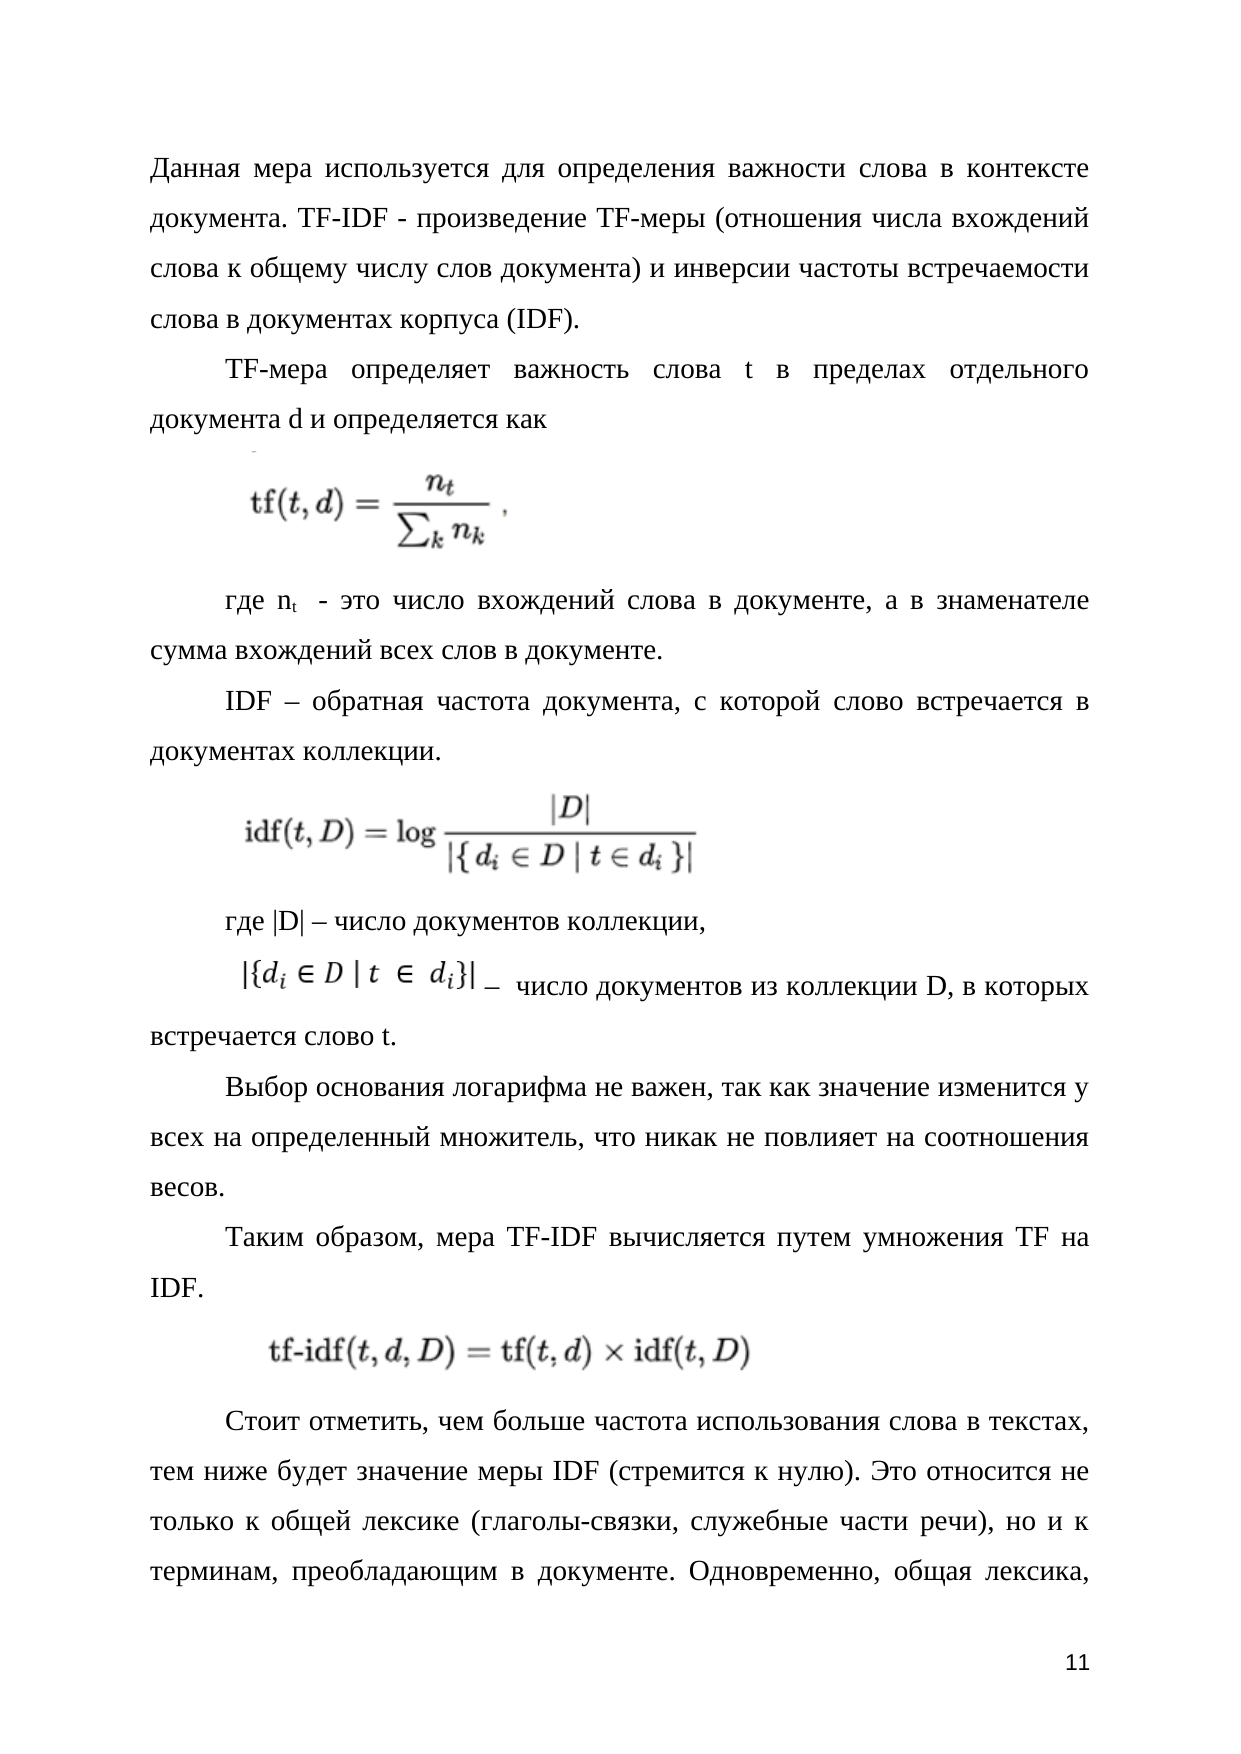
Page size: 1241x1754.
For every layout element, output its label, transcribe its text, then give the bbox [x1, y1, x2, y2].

text где |D| – число документов коллекции, [150, 903, 1090, 936]
text где nt - это число вхождений слова в документе, а в знаменателе сумма вхождений всех слов в документе. [150, 582, 1090, 666]
picture [225, 451, 539, 569]
picture [222, 783, 709, 890]
text IDF – обратная частота документа, с которой слово встречается в документах коллекции. [150, 683, 1090, 767]
text TF-мера определяет важность слова t в пределах отдельного документа d и определяется как [150, 351, 1090, 435]
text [150, 1403, 1090, 1587]
text Таким образом, мера TF-IDF вычисляется путем умножения TF на IDF. [150, 1219, 1090, 1303]
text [150, 150, 1090, 334]
text – число документов из коллекции D, в которых встречается слово t. [150, 953, 1090, 1052]
text Выбор основания логарифма не важен, так как значение изменится у всех на определенный множитель, что никак не повлияет на соотношения весов. [150, 1069, 1090, 1203]
picture [225, 953, 477, 996]
picture [225, 1320, 783, 1386]
